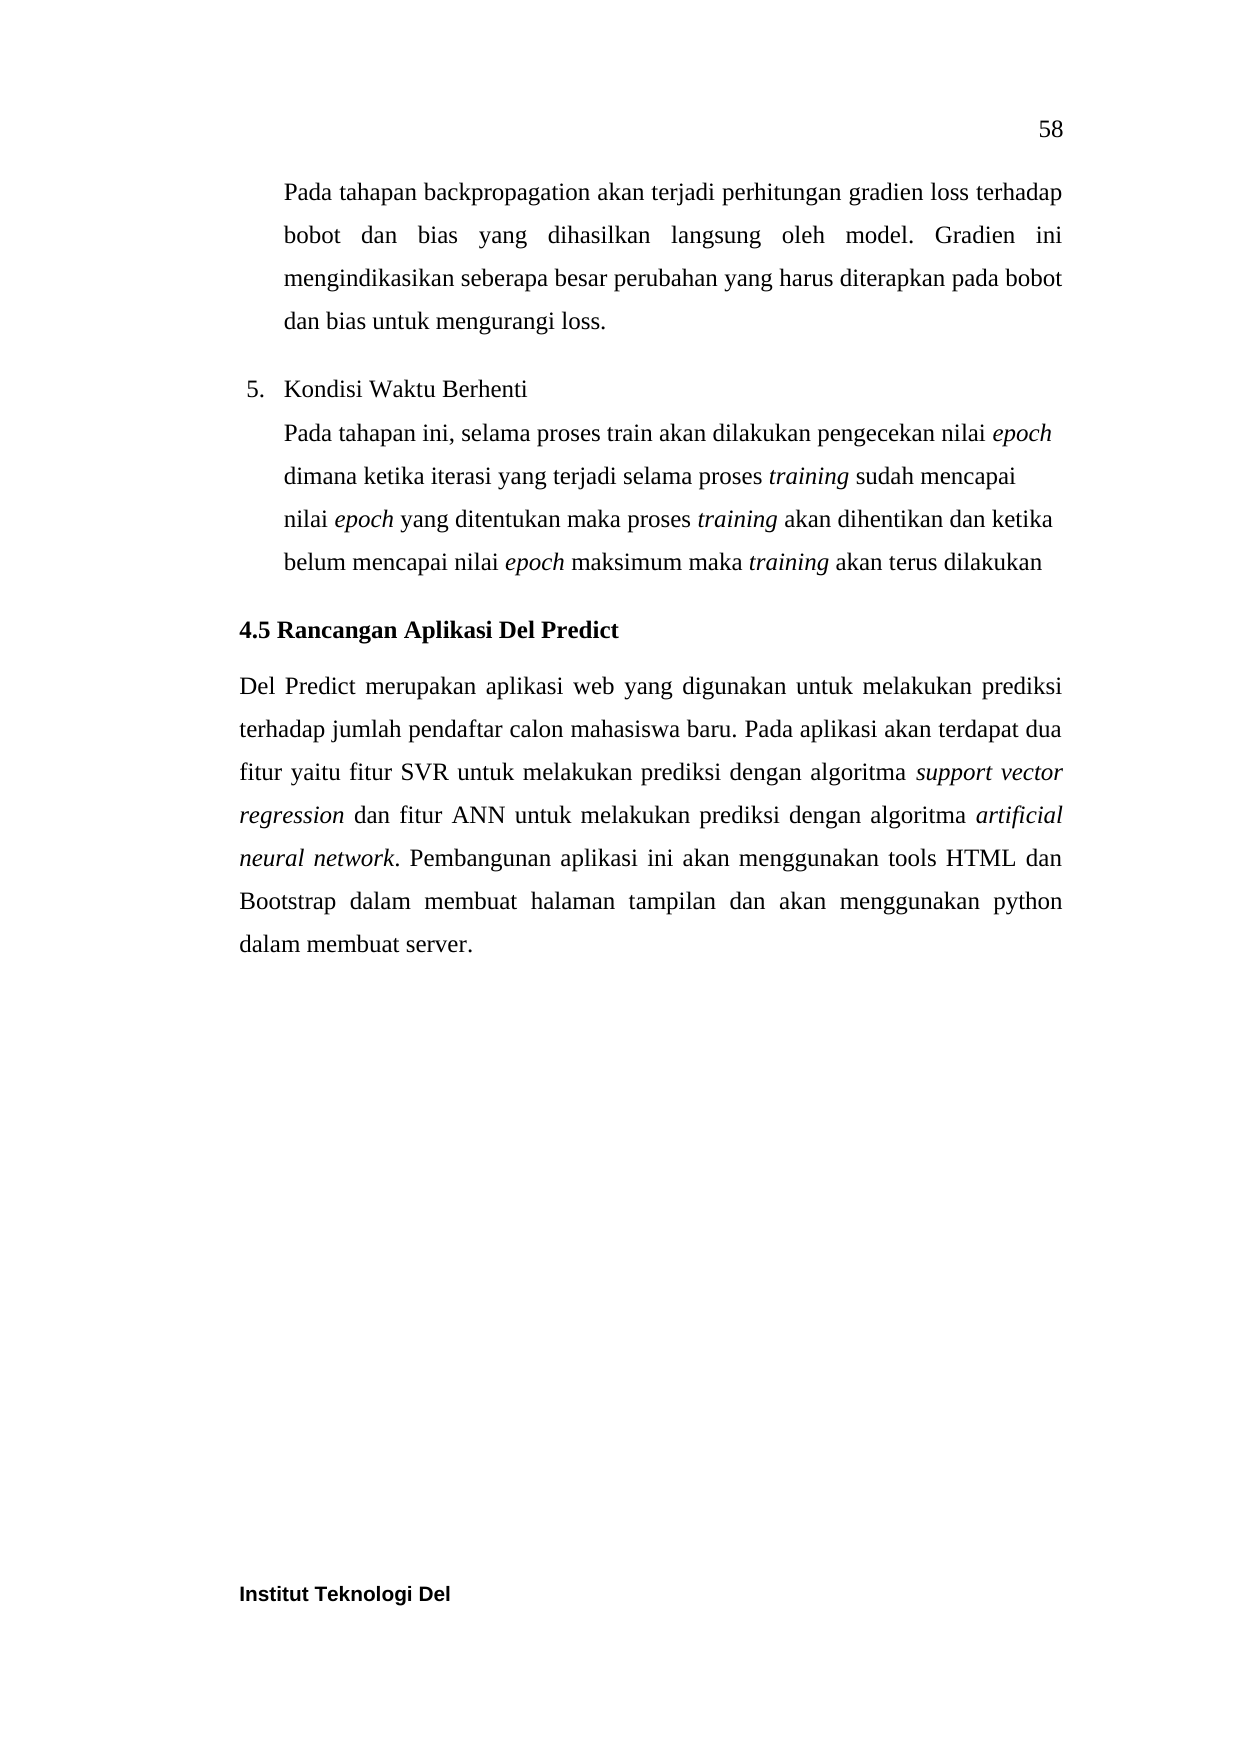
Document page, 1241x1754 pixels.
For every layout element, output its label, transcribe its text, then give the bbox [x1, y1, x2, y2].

subtitle 4.5 Rancangan Aplikasi Del Predict [239, 615, 1063, 644]
text Del Predict merupakan aplikasi web yang digunakan untuk melakukan prediksi terhadap jumlah pendaftar calon mahasiswa baru. Pada aplikasi akan terdapat dua fitur yaitu fitur SVR untuk melakukan prediksi dengan algoritma support vector regression dan fitur ANN untuk melakukan prediksi dengan algoritma artificial neural network. Pembangunan aplikasi ini akan menggunakan tools HTML dan Bootstrap dalam membuat halaman tampilan dan akan menggunakan python dalam membuat server. [239, 671, 1063, 958]
list Pada tahapan ini, selama proses train akan dilakukan pengecekan nilai epoch dimana ketika iterasi yang terjadi selama proses training sudah mencapai nilai epoch yang ditentukan maka proses training akan dihentikan dan ketika belum mencapai nilai epoch maksimum maka training akan terus dilakukan [283, 418, 1063, 576]
list Kondisi Waktu Berhenti [246, 374, 1063, 403]
text Pada tahapan backpropagation akan terjadi perhitungan gradien loss terhadap bobot dan bias yang dihasilkan langsung oleh model. Gradien ini mengindikasikan seberapa besar perubahan yang harus diterapkan pada bobot dan bias untuk mengurangi loss. [283, 177, 1063, 335]
